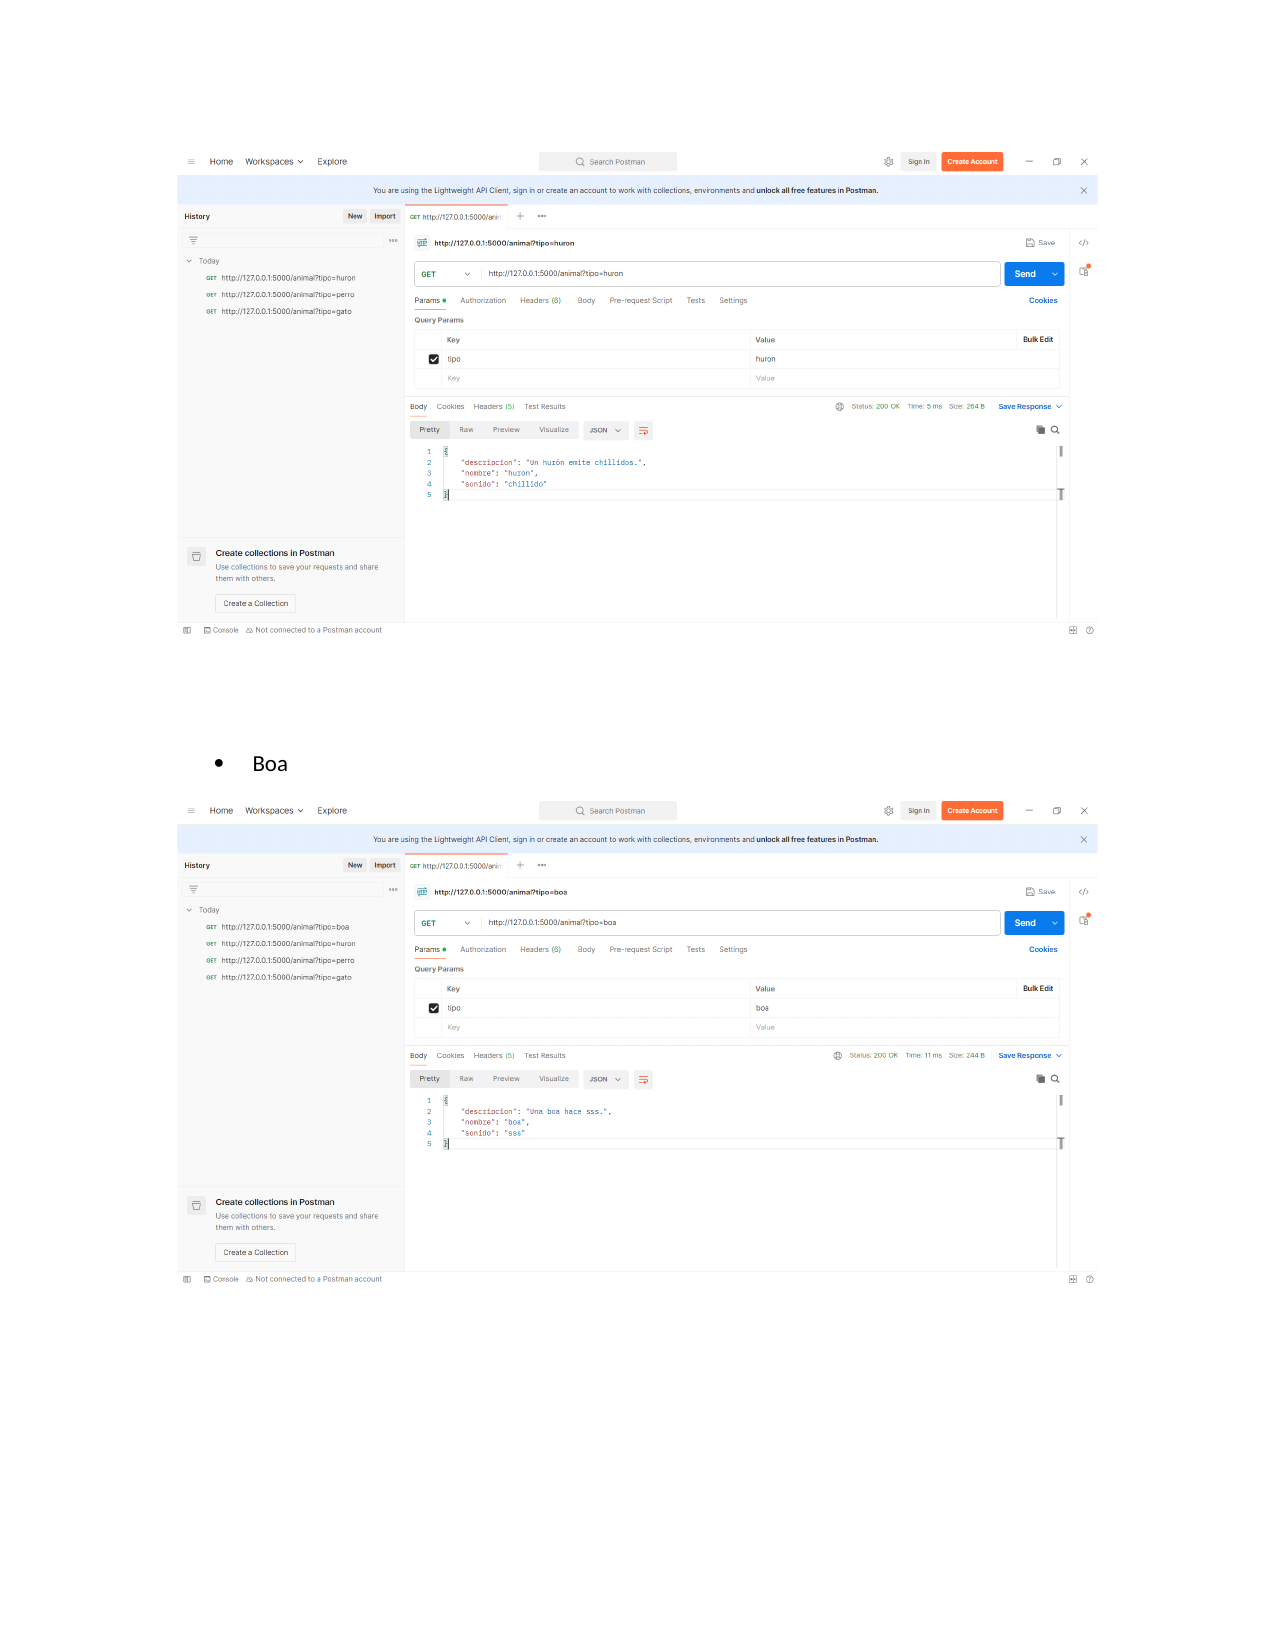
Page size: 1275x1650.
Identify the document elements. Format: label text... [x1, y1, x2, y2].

picture [177, 796, 1098, 1286]
list Boa [215, 749, 1098, 777]
picture [177, 147, 1098, 637]
